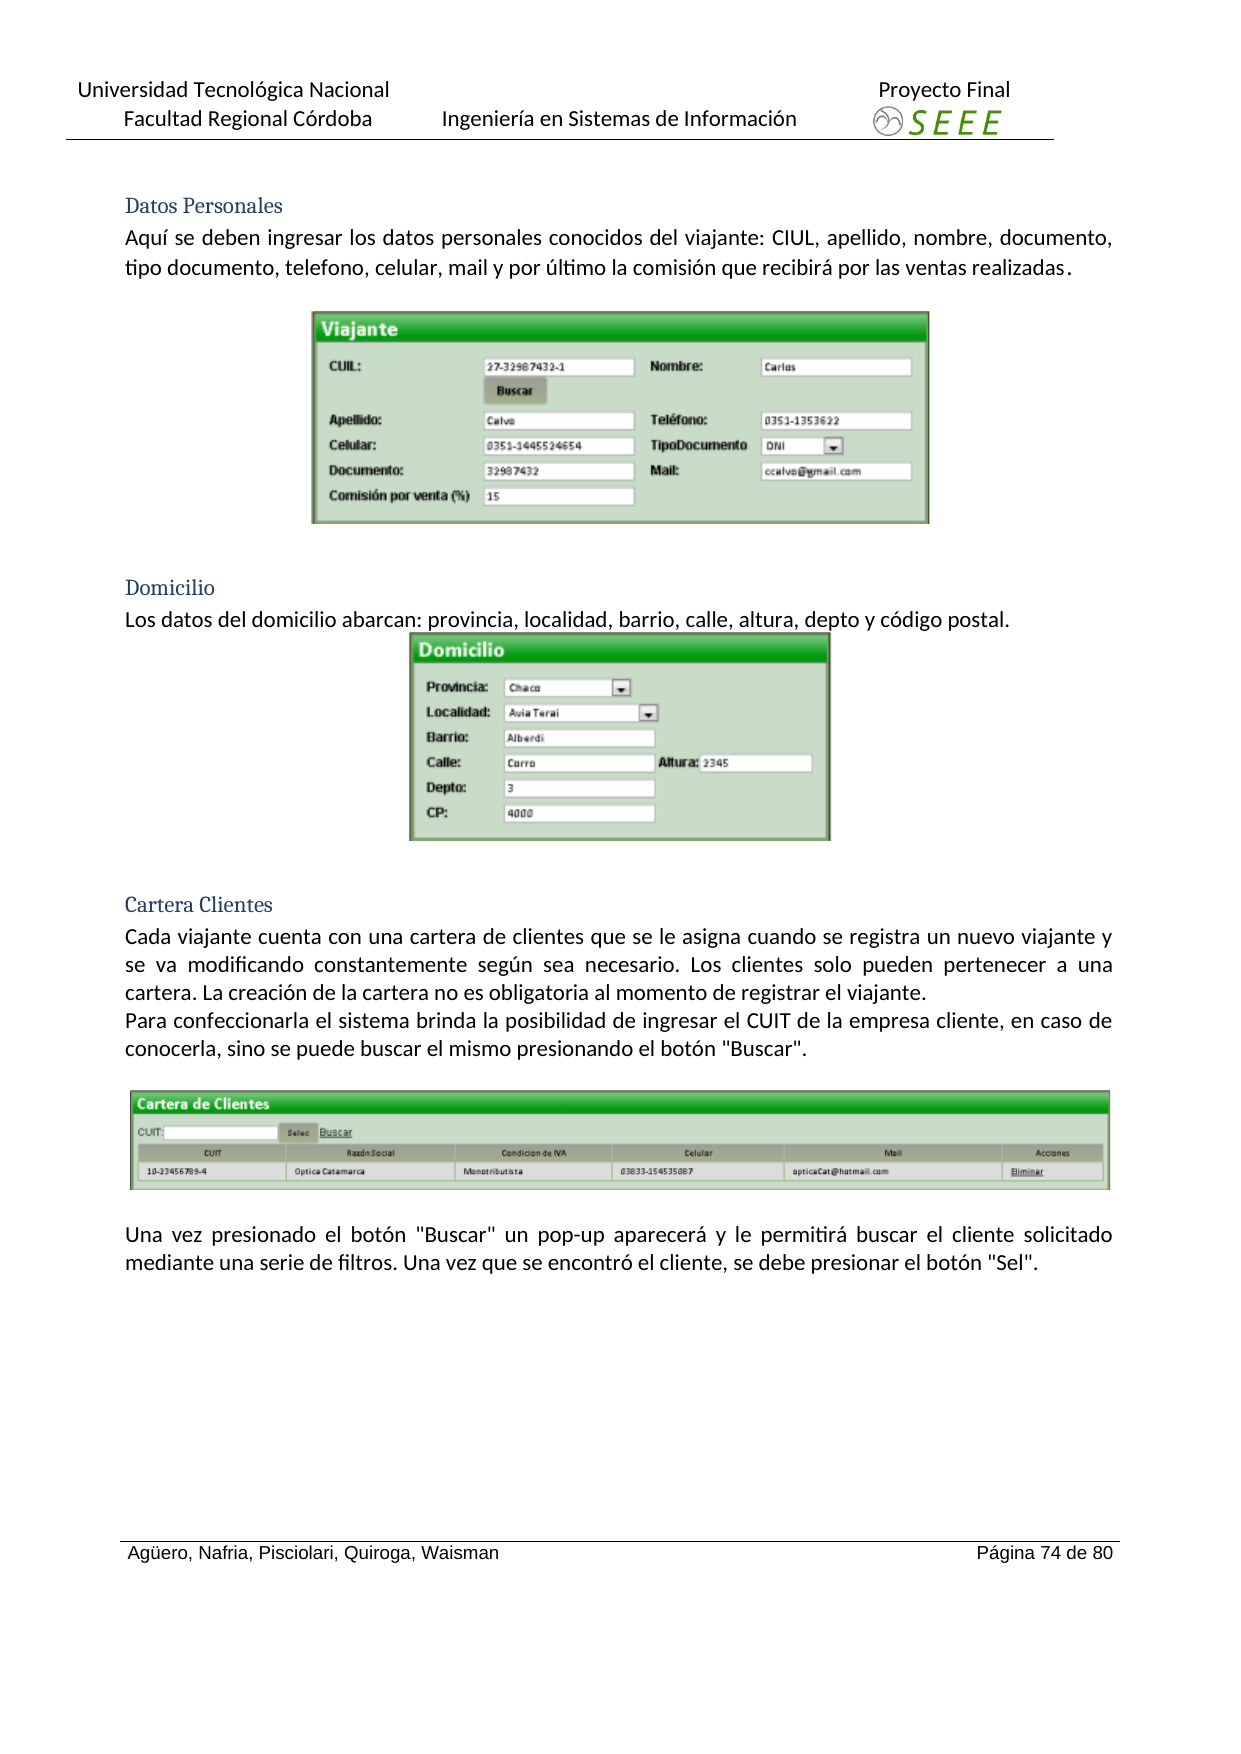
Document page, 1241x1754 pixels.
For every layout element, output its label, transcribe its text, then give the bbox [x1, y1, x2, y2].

subtitle Cartera Clientes [125, 892, 1115, 918]
text Aquí se deben ingresar los datos personales conocidos del viajante: CIUL, apellido, nombre, documento, tipo documento, telefono, celular, mail y por último la comisión que recibirá por las ventas realizadas. [125, 223, 1115, 281]
text Cada viajante cuenta con una cartera de clientes que se le asigna cuando se registra un nuevo viajante y se va modificando constantemente según sea necesario. Los clientes solo pueden pertenecer a una cartera. La creación de la cartera no es obligatoria al momento de registrar el viajante. [125, 922, 1115, 1006]
text Una vez presionado el botón "Buscar" un pop-up aparecerá y le permitirá buscar el cliente solicitado mediante una serie de filtros. Una vez que se encontró el cliente, se debe presionar el botón "Sel". [125, 1220, 1115, 1276]
subtitle Domicilio [125, 574, 1115, 601]
picture [310, 311, 930, 524]
subtitle Datos Personales [125, 193, 1115, 219]
picture [130, 1090, 1110, 1190]
picture [408, 632, 832, 841]
picture [873, 103, 1004, 139]
text Para confeccionarla el sistema brinda la posibilidad de ingresar el CUIT de la empresa cliente, en caso de conocerla, sino se puede buscar el mismo presionando el botón "Buscar". [125, 1006, 1115, 1062]
text Los datos del domicilio abarcan: provincia, localidad, barrio, calle, altura, depto y código postal. [125, 605, 1115, 633]
